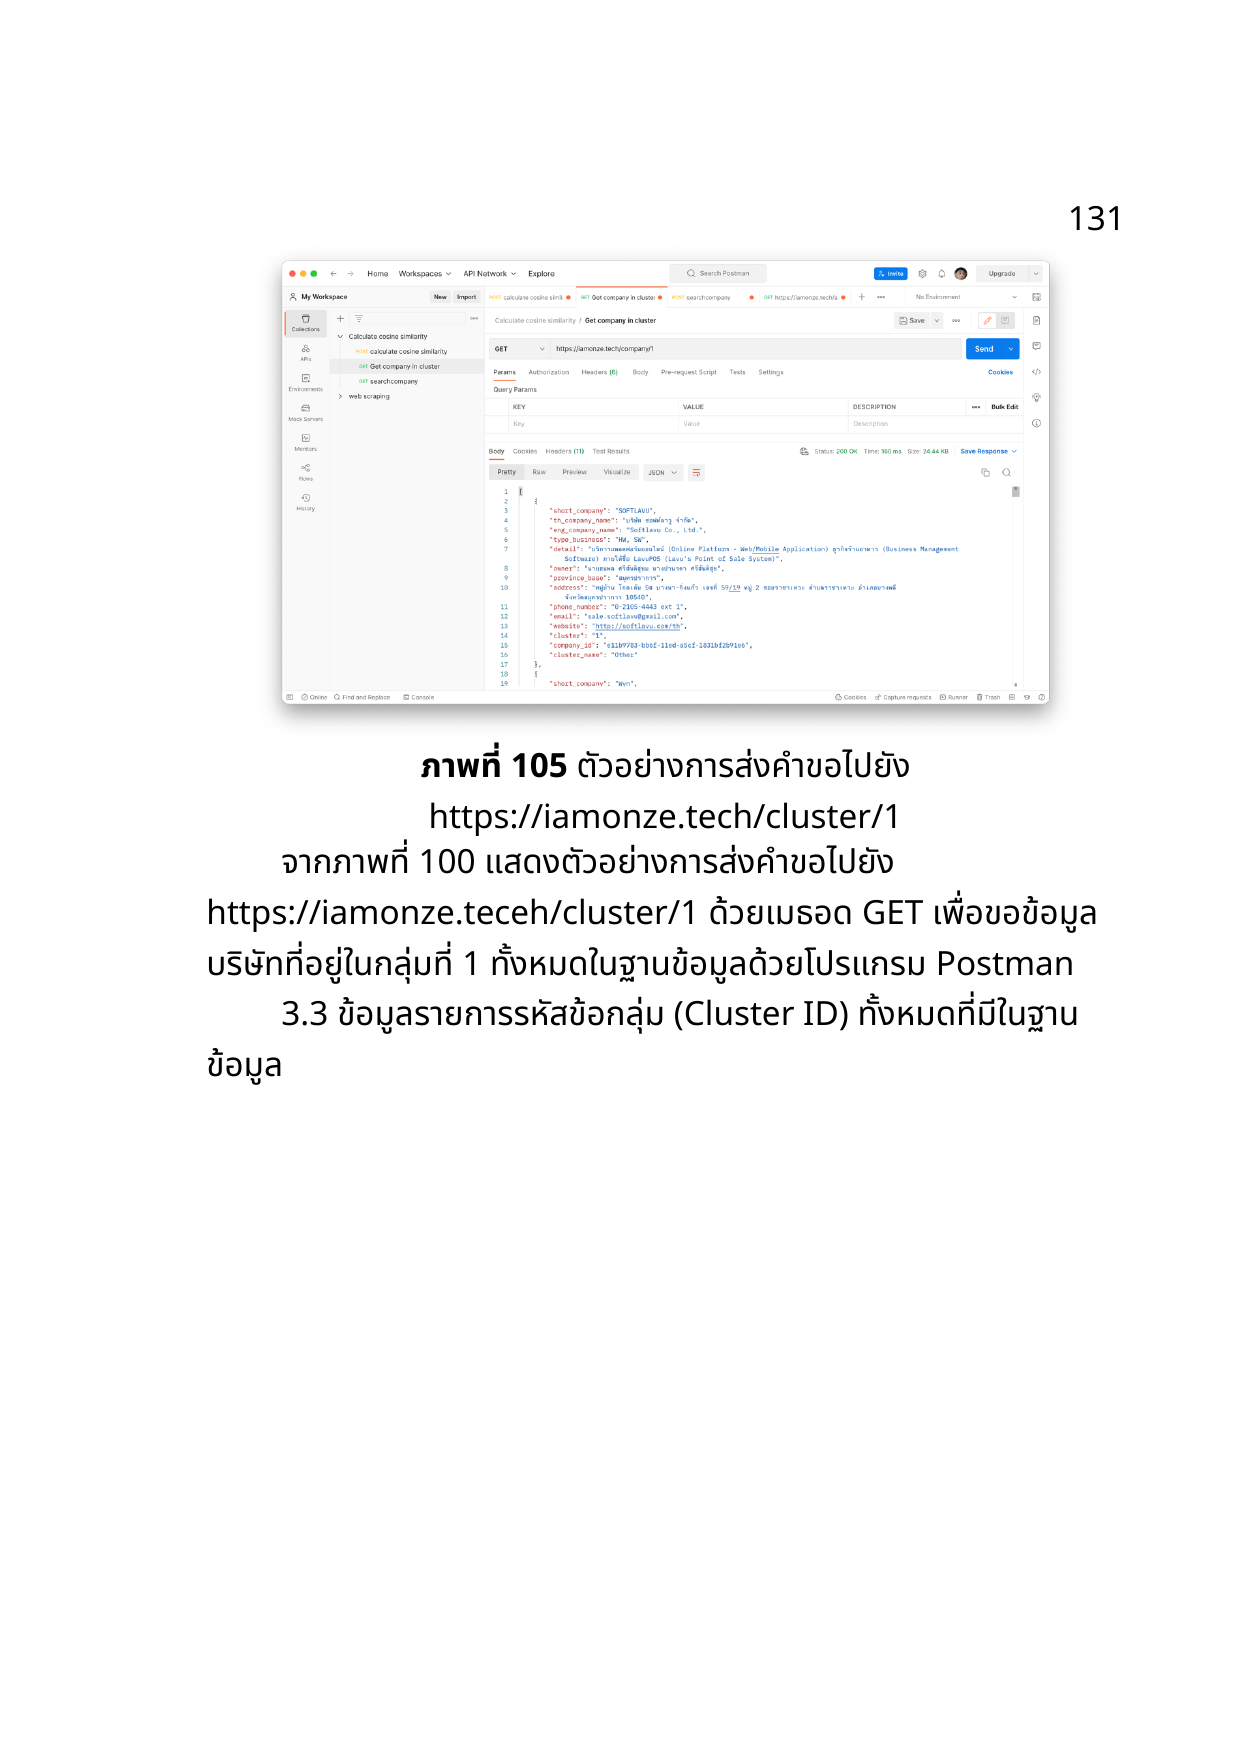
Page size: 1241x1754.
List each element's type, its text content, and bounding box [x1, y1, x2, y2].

picture [252, 240, 1079, 743]
text จากภาพที่ 100 แสดงตัวอย่างการส่งคำขอไปยัง https://iamonze.teceh/cluster/1 ด้วยเมธอด GET เพื่อขอข้อมูลบริษัทที่อยู่ในกลุ่มที่ 1 ทั้งหมดในฐานข้อมูลด้วยโปรแกรม Postman [206, 838, 1125, 990]
text 3.3 ข้อมูลรายการรหัสข้อกลุ่ม (Cluster ID) ทั้งหมดที่มีในฐานข้อมูล [206, 990, 1125, 1091]
